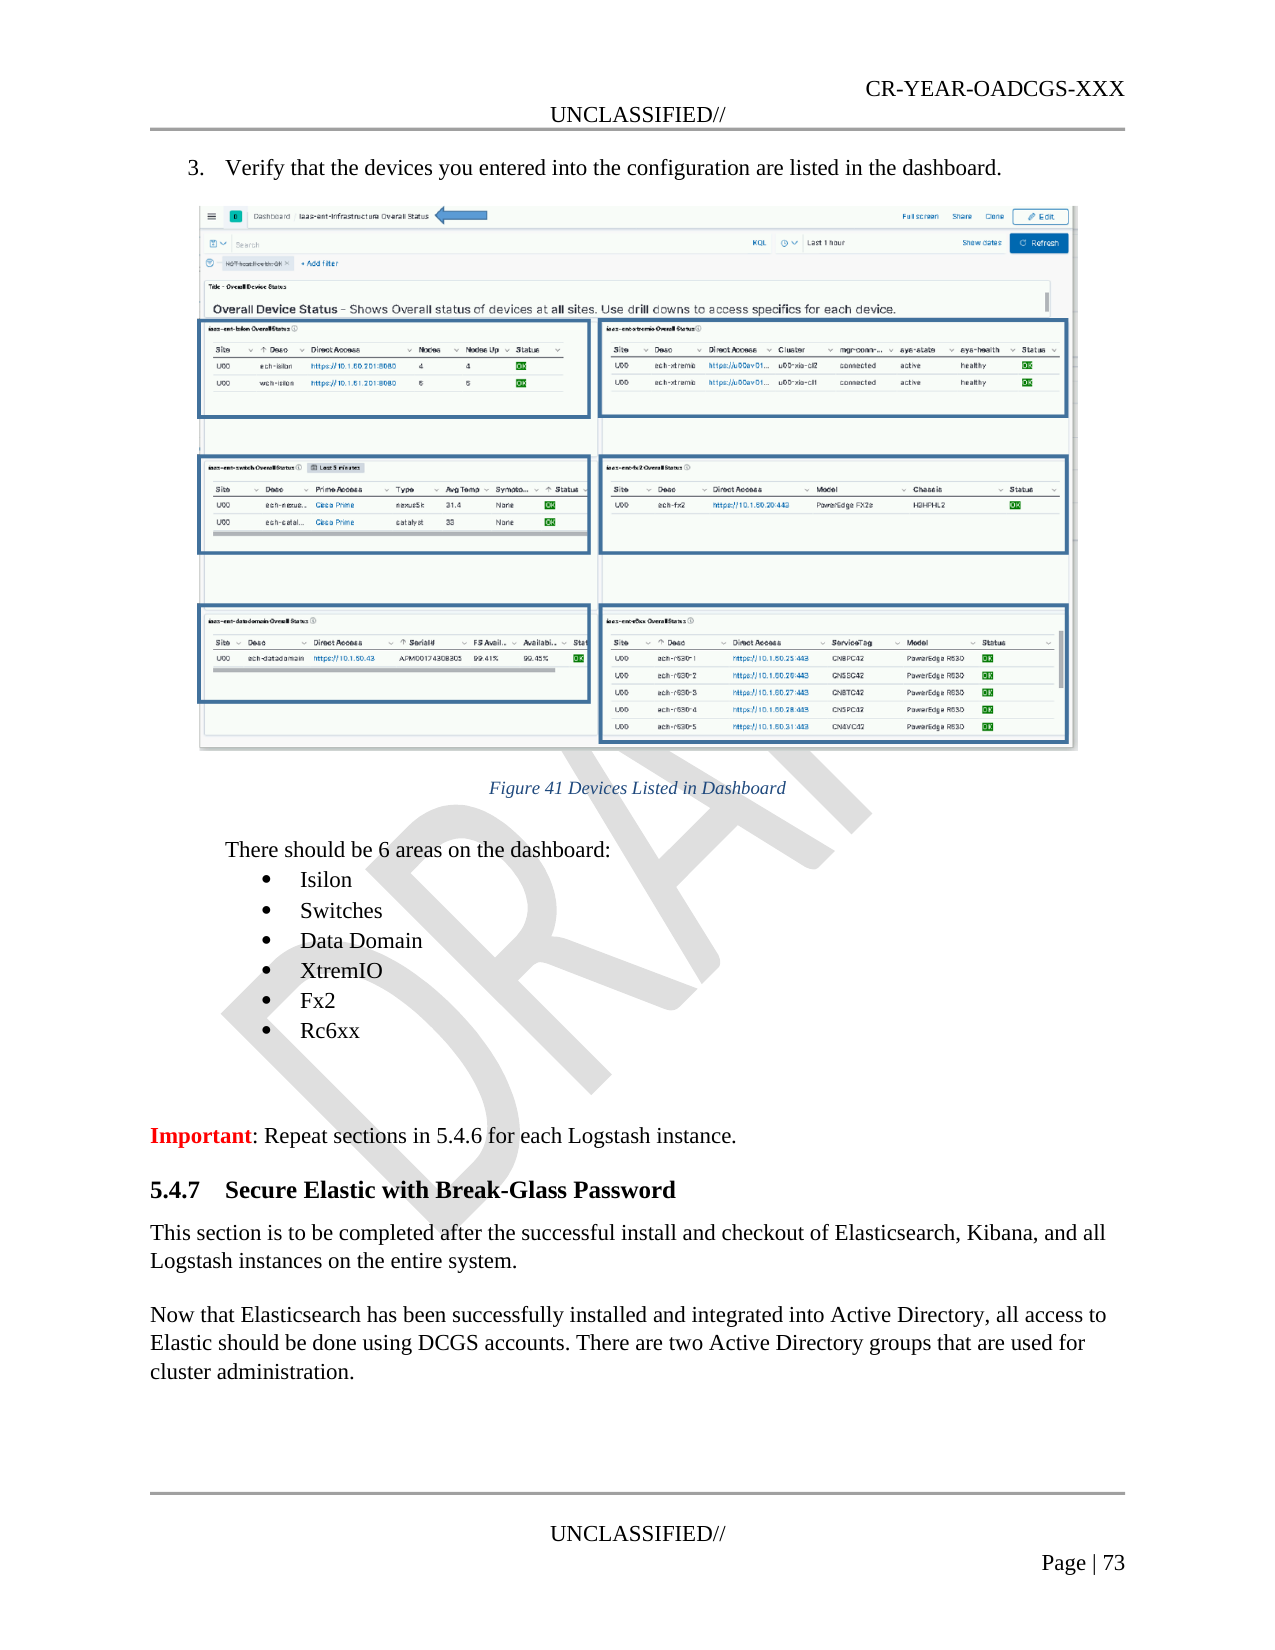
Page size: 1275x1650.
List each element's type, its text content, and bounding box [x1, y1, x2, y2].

text This section is to be completed after the successful install and checkout of Elasticsearch, Kibana, and all Logstash instances on the entire system. [150, 1219, 1125, 1274]
text Now that Elasticsearch has been successfully installed and integrated into Active Directory, all access to Elastic should be done using DCGS accounts. There are two Active Directory groups that are used for cluster administration. [150, 1301, 1125, 1384]
list Rc6xx [262, 1018, 1125, 1044]
list Verify that the devices you entered into the configuration are listed in the dashboard. [187, 154, 1125, 180]
list XtremIO [262, 957, 1125, 983]
list There should be 6 areas on the dashboard: [225, 836, 1125, 863]
text Important: Repeat sections in 5.4.6 for each Logstash instance. [150, 1122, 1125, 1148]
list Isilon [262, 867, 1125, 893]
picture [197, 205, 1078, 751]
list Fx2 [262, 987, 1125, 1014]
list Switches [262, 897, 1125, 923]
subtitle Secure Elastic with Break-Glass Password [150, 1176, 1125, 1204]
list Data Domain [262, 927, 1125, 953]
